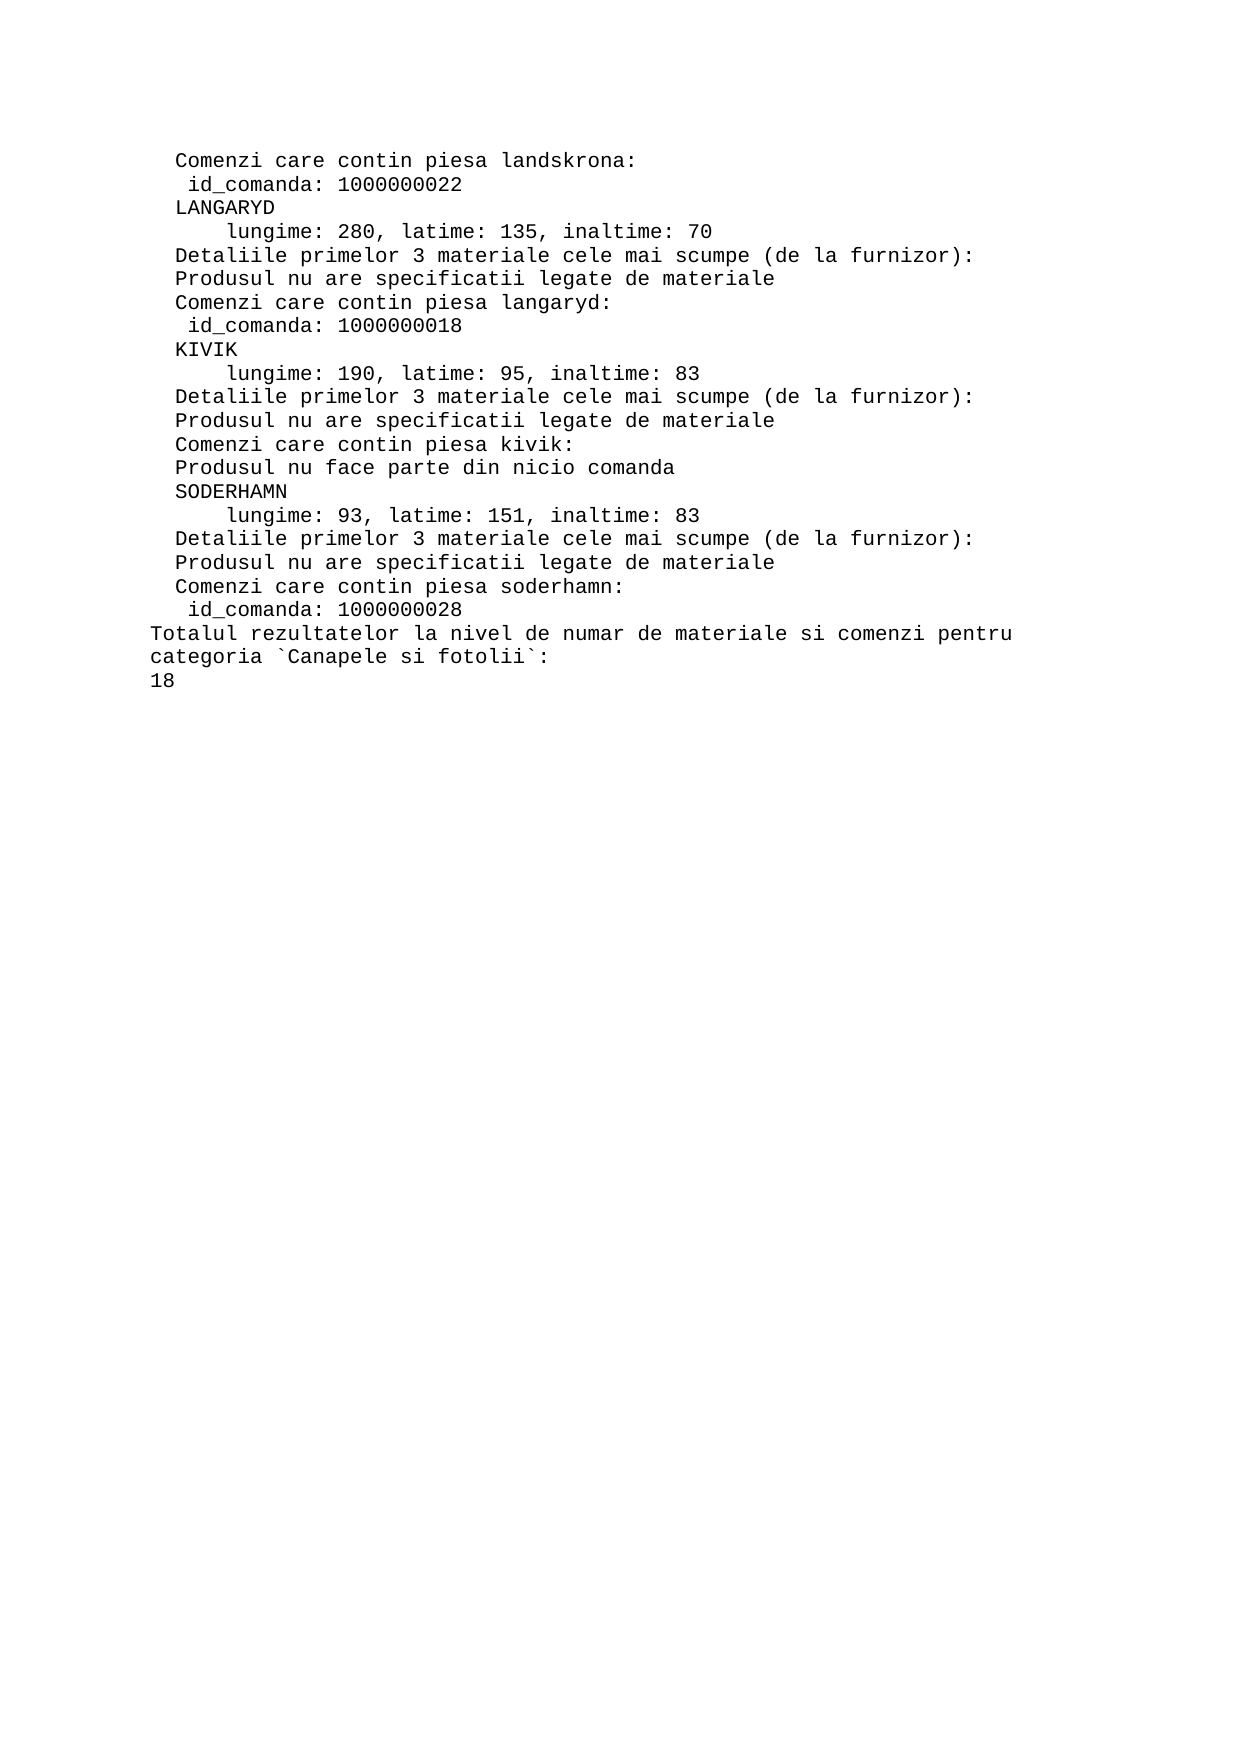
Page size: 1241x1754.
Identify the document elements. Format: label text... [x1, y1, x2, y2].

text LANGARYD [150, 197, 1090, 221]
text Detaliile primelor 3 materiale cele mai scumpe (de la furnizor): [150, 386, 1090, 410]
text Comenzi care contin piesa langaryd: [150, 292, 1090, 316]
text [150, 244, 1090, 268]
text 18 [150, 670, 1090, 694]
text Comenzi care contin piesa landskrona: [150, 150, 1090, 174]
text KIVIK [150, 339, 1090, 363]
text Detaliile primelor 3 materiale cele mai scumpe (de la furnizor): [150, 528, 1090, 552]
text Produsul nu are specificatii legate de materiale [150, 410, 1090, 434]
text lungime: 280, latime: 135, inaltime: 70 [150, 221, 1090, 244]
text Produsul nu are specificatii legate de materiale [150, 268, 1090, 292]
text lungime: 190, latime: 95, inaltime: 83 [150, 363, 1090, 386]
text id_comanda: 1000000018 [150, 316, 1090, 339]
text Comenzi care contin piesa kivik: [150, 434, 1090, 457]
text Comenzi care contin piesa soderhamn: [150, 576, 1090, 599]
text lungime: 93, latime: 151, inaltime: 83 [150, 505, 1090, 528]
text SODERHAMN [150, 481, 1090, 505]
text id_comanda: 1000000022 [150, 174, 1090, 197]
text Produsul nu face parte din nicio comanda [150, 457, 1090, 481]
text Produsul nu are specificatii legate de materiale [150, 552, 1090, 576]
text Totalul rezultatelor la nivel de numar de materiale si comenzi pentru categoria `Canapele si fotolii`: [150, 623, 1090, 670]
text id_comanda: 1000000028 [150, 599, 1090, 623]
